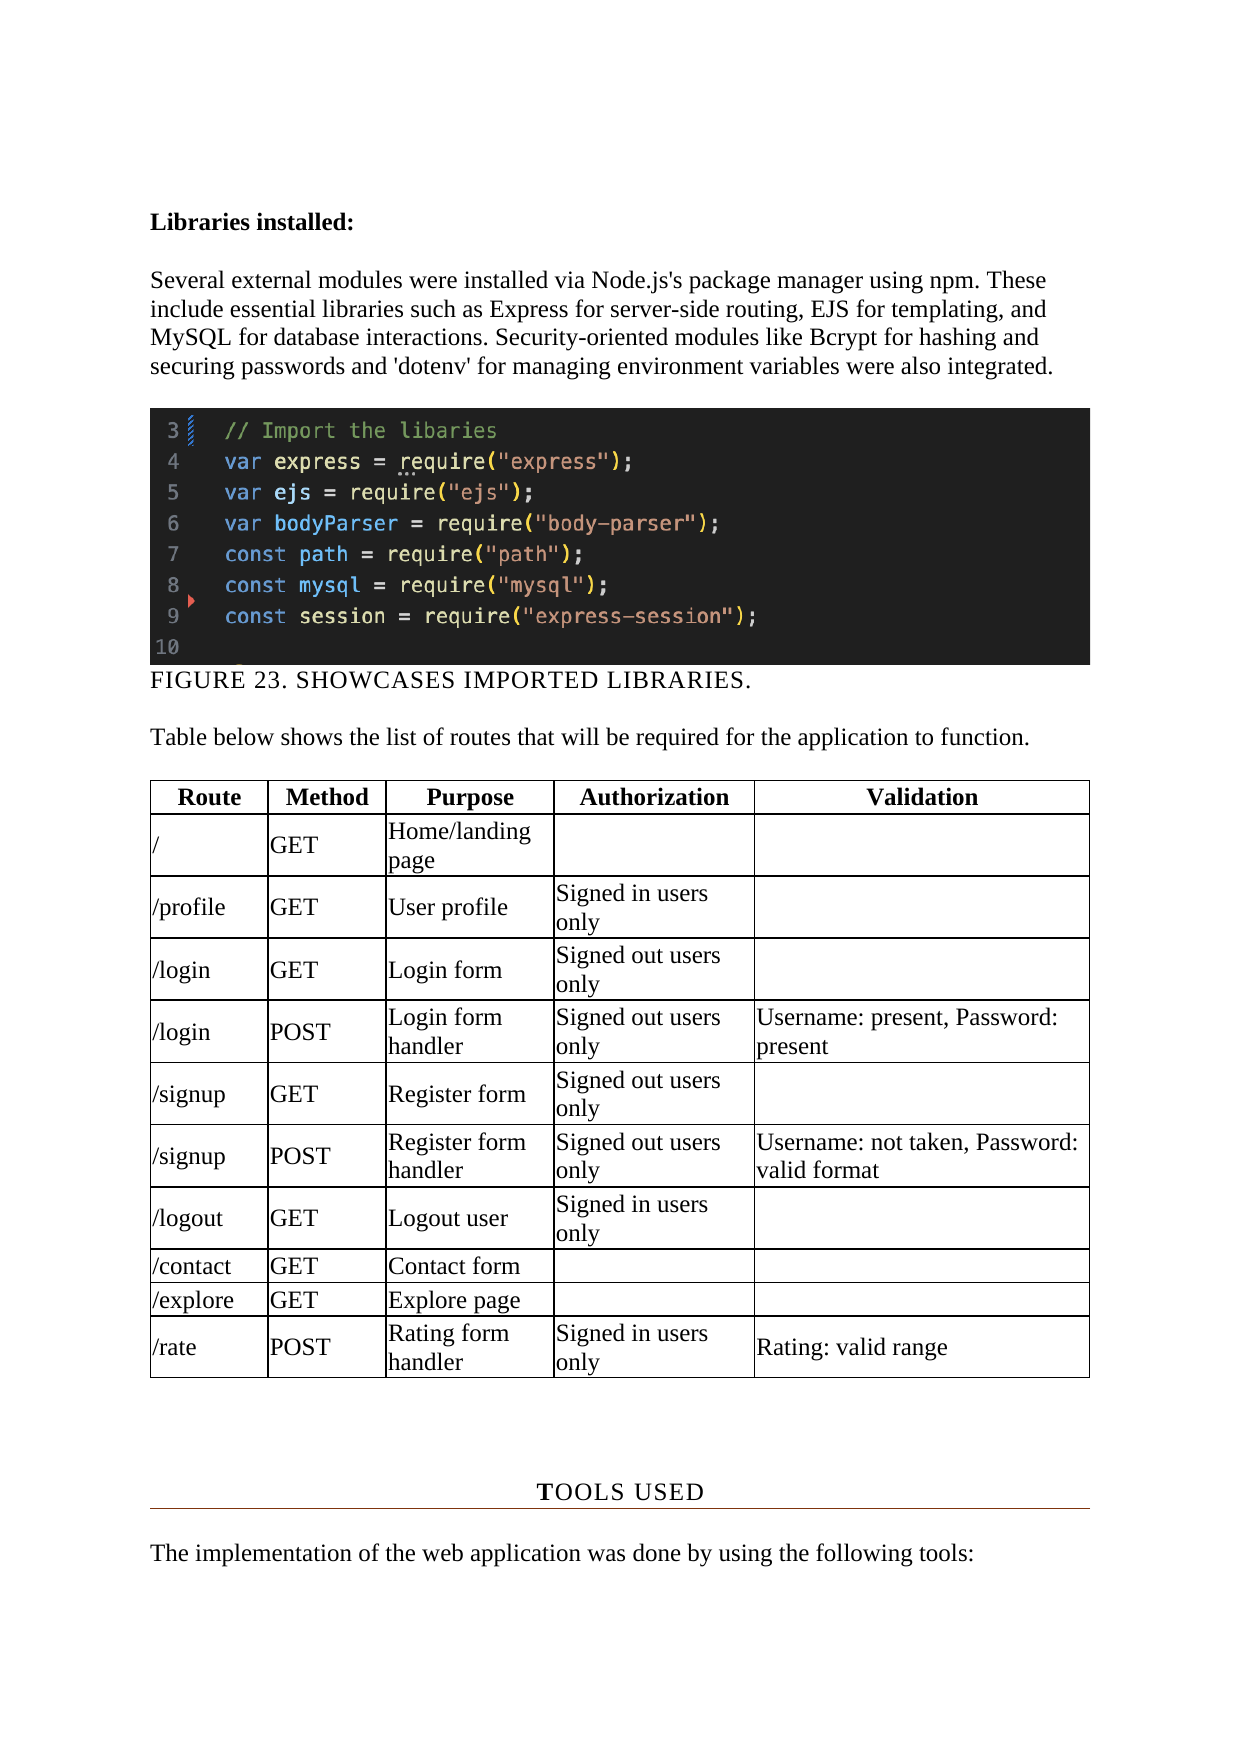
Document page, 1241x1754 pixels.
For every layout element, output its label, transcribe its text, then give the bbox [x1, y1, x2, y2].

table_cell Signed in users only [555, 1188, 754, 1248]
text Table below shows the list of routes that will be required for the application to function. [150, 722, 1090, 751]
table_cell Explore page [387, 1283, 553, 1315]
table_cell /logout [151, 1188, 267, 1248]
table_cell /login [151, 939, 267, 999]
table_cell GET [269, 1283, 385, 1315]
table_cell Rating: valid range [755, 1317, 1089, 1377]
table_header Authorization [555, 781, 754, 813]
table_cell Login form handler [387, 1001, 553, 1062]
table_cell Signed in users only [555, 1317, 754, 1377]
table_cell [755, 815, 1089, 875]
picture [150, 408, 1091, 665]
table_cell [755, 1250, 1089, 1282]
table_cell GET [269, 939, 385, 999]
table_cell /profile [151, 877, 267, 937]
table_cell Login form [387, 939, 553, 999]
table_cell /signup [151, 1063, 267, 1124]
table_cell /explore [151, 1283, 267, 1315]
table_cell /contact [151, 1250, 267, 1282]
table_header Purpose [387, 781, 553, 813]
table_cell Signed out users only [555, 1125, 754, 1186]
table_cell Rating form handler [387, 1317, 553, 1377]
table_header Method [269, 781, 385, 813]
text The implementation of the web application was done by using the following tools: [150, 1538, 1090, 1567]
text Figure 23. Showcases imported Libraries. [150, 665, 1090, 694]
table_cell /login [151, 1001, 267, 1062]
table_cell Username: present, Password: present [755, 1001, 1089, 1062]
table_cell [555, 1283, 754, 1315]
table_cell / [151, 815, 267, 875]
table_cell Logout user [387, 1188, 553, 1248]
table_cell User profile [387, 877, 553, 937]
table_cell [755, 1283, 1089, 1315]
table_cell POST [269, 1001, 385, 1062]
table_cell Signed in users only [555, 877, 754, 937]
table_header Route [151, 781, 267, 813]
table_cell [555, 815, 754, 875]
table_cell POST [269, 1317, 385, 1377]
text Libraries installed: [150, 207, 1090, 236]
table_cell Register form handler [387, 1125, 553, 1186]
table_cell [755, 1063, 1089, 1124]
subtitle Tools Used [150, 1477, 1090, 1508]
text Several external modules were installed via Node.js's package manager using npm. These include essential libraries such as Express for server-side routing, EJS for templating, and MySQL for database interactions. Security-oriented modules like Bcrypt for hashing and securing passwords and 'dotenv' for managing environment variables were also integrated. [150, 265, 1090, 380]
table_cell GET [269, 1250, 385, 1282]
table_cell Signed out users only [555, 1001, 754, 1062]
table_cell GET [269, 1188, 385, 1248]
table_cell GET [269, 877, 385, 937]
table_header Validation [755, 781, 1089, 813]
table_cell [755, 1188, 1089, 1248]
table_cell Register form [387, 1063, 553, 1124]
table_cell Home/landing page [387, 815, 553, 875]
table_cell Contact form [387, 1250, 553, 1282]
table_cell Signed out users only [555, 939, 754, 999]
table_cell POST [269, 1125, 385, 1186]
table_cell GET [269, 1063, 385, 1124]
table_cell Username: not taken, Password: valid format [755, 1125, 1089, 1186]
table_cell Signed out users only [555, 1063, 754, 1124]
table_cell [555, 1250, 754, 1282]
table_cell /rate [151, 1317, 267, 1377]
table_cell GET [269, 815, 385, 875]
table_cell [755, 939, 1089, 999]
table_cell [755, 877, 1089, 937]
table_cell /signup [151, 1125, 267, 1186]
